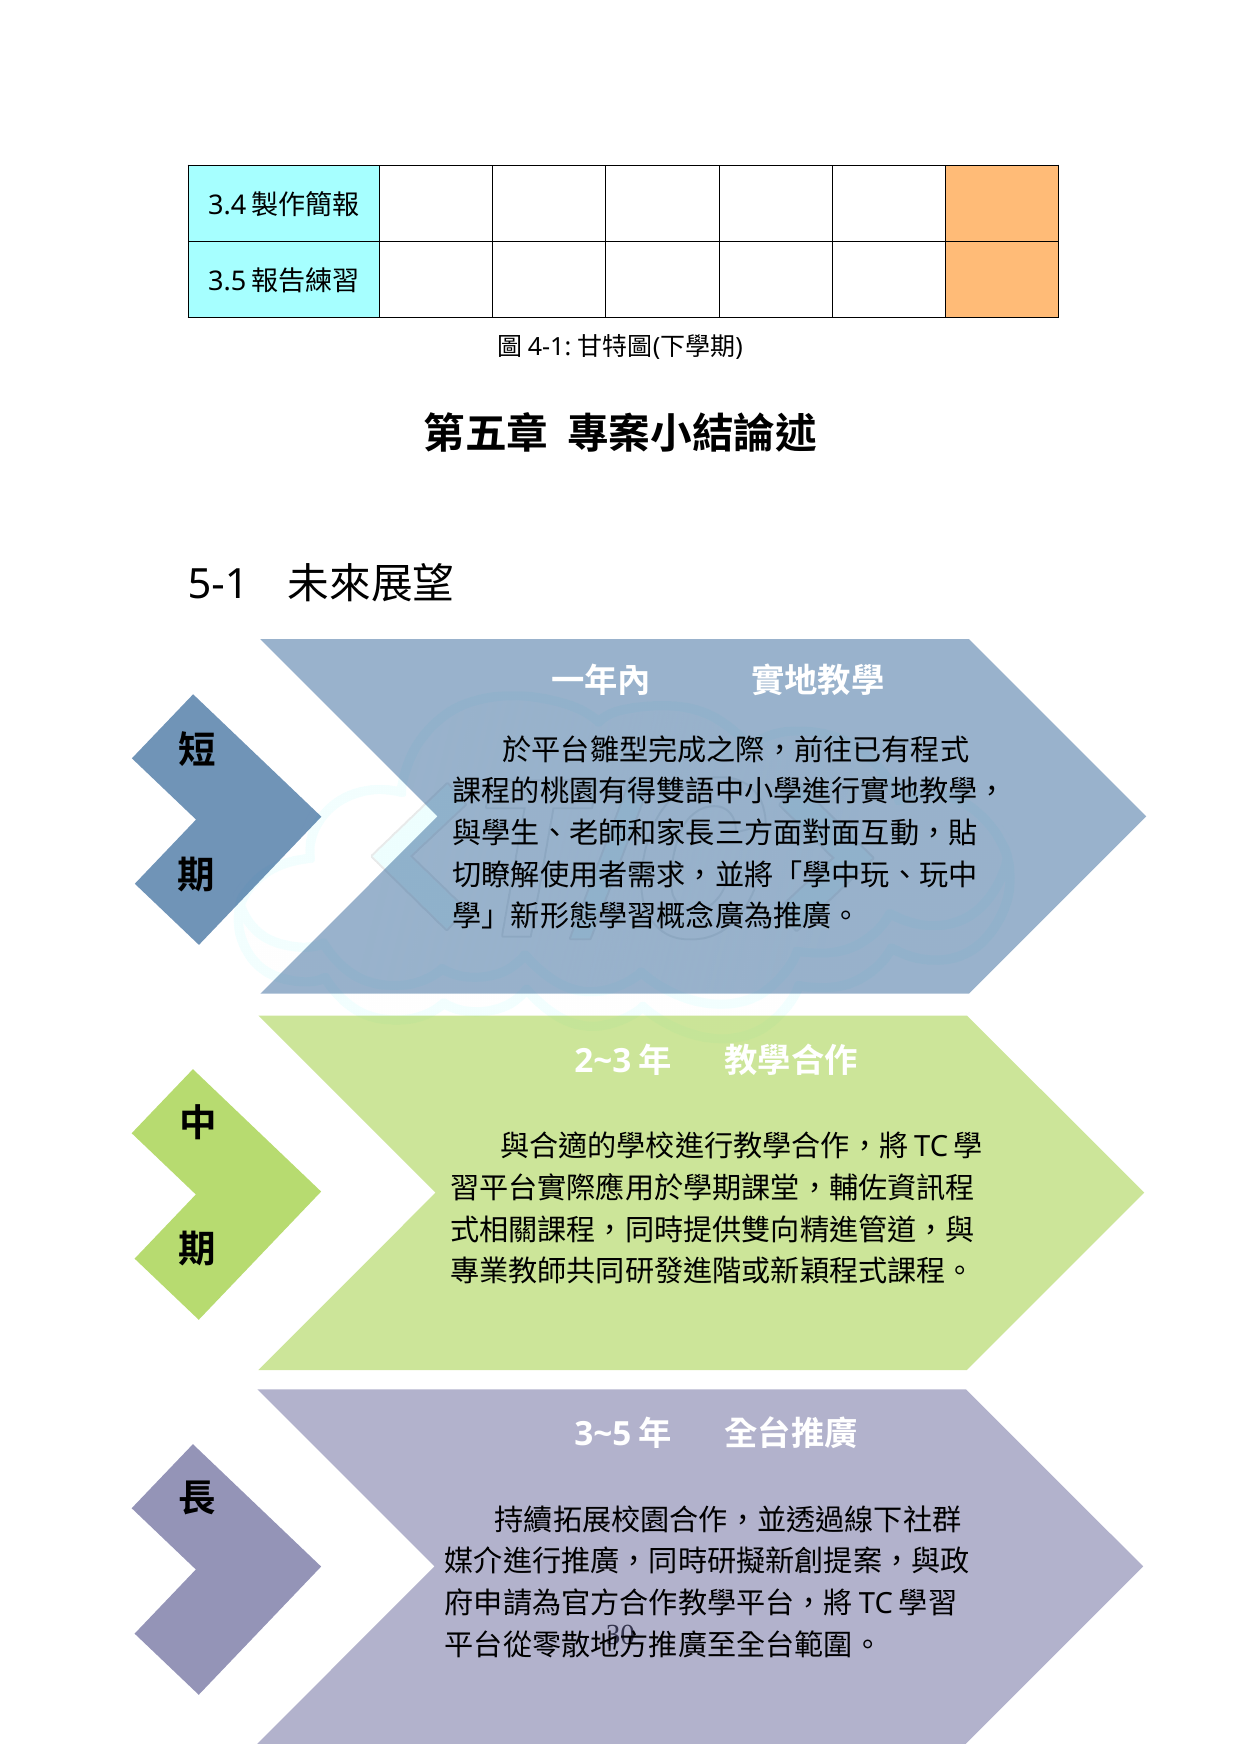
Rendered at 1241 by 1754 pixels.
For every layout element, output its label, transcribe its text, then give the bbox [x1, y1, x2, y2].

table_cell [493, 166, 605, 241]
table_cell [946, 242, 1058, 317]
table_cell [720, 166, 832, 241]
text 第五章 專案小結論述 [187, 393, 1053, 468]
table_cell [833, 166, 945, 241]
table_cell [606, 166, 719, 241]
table_cell [720, 242, 832, 317]
table_cell 3.4製作簡報 [189, 166, 379, 241]
text 5-1 未來展望 [187, 543, 1053, 618]
table_cell [606, 242, 719, 317]
table_cell [493, 242, 605, 317]
table_cell [833, 242, 945, 317]
table_cell [380, 242, 492, 317]
table_cell 3.5報告練習 [189, 242, 379, 317]
table_cell [946, 166, 1058, 241]
table_cell [380, 166, 492, 241]
